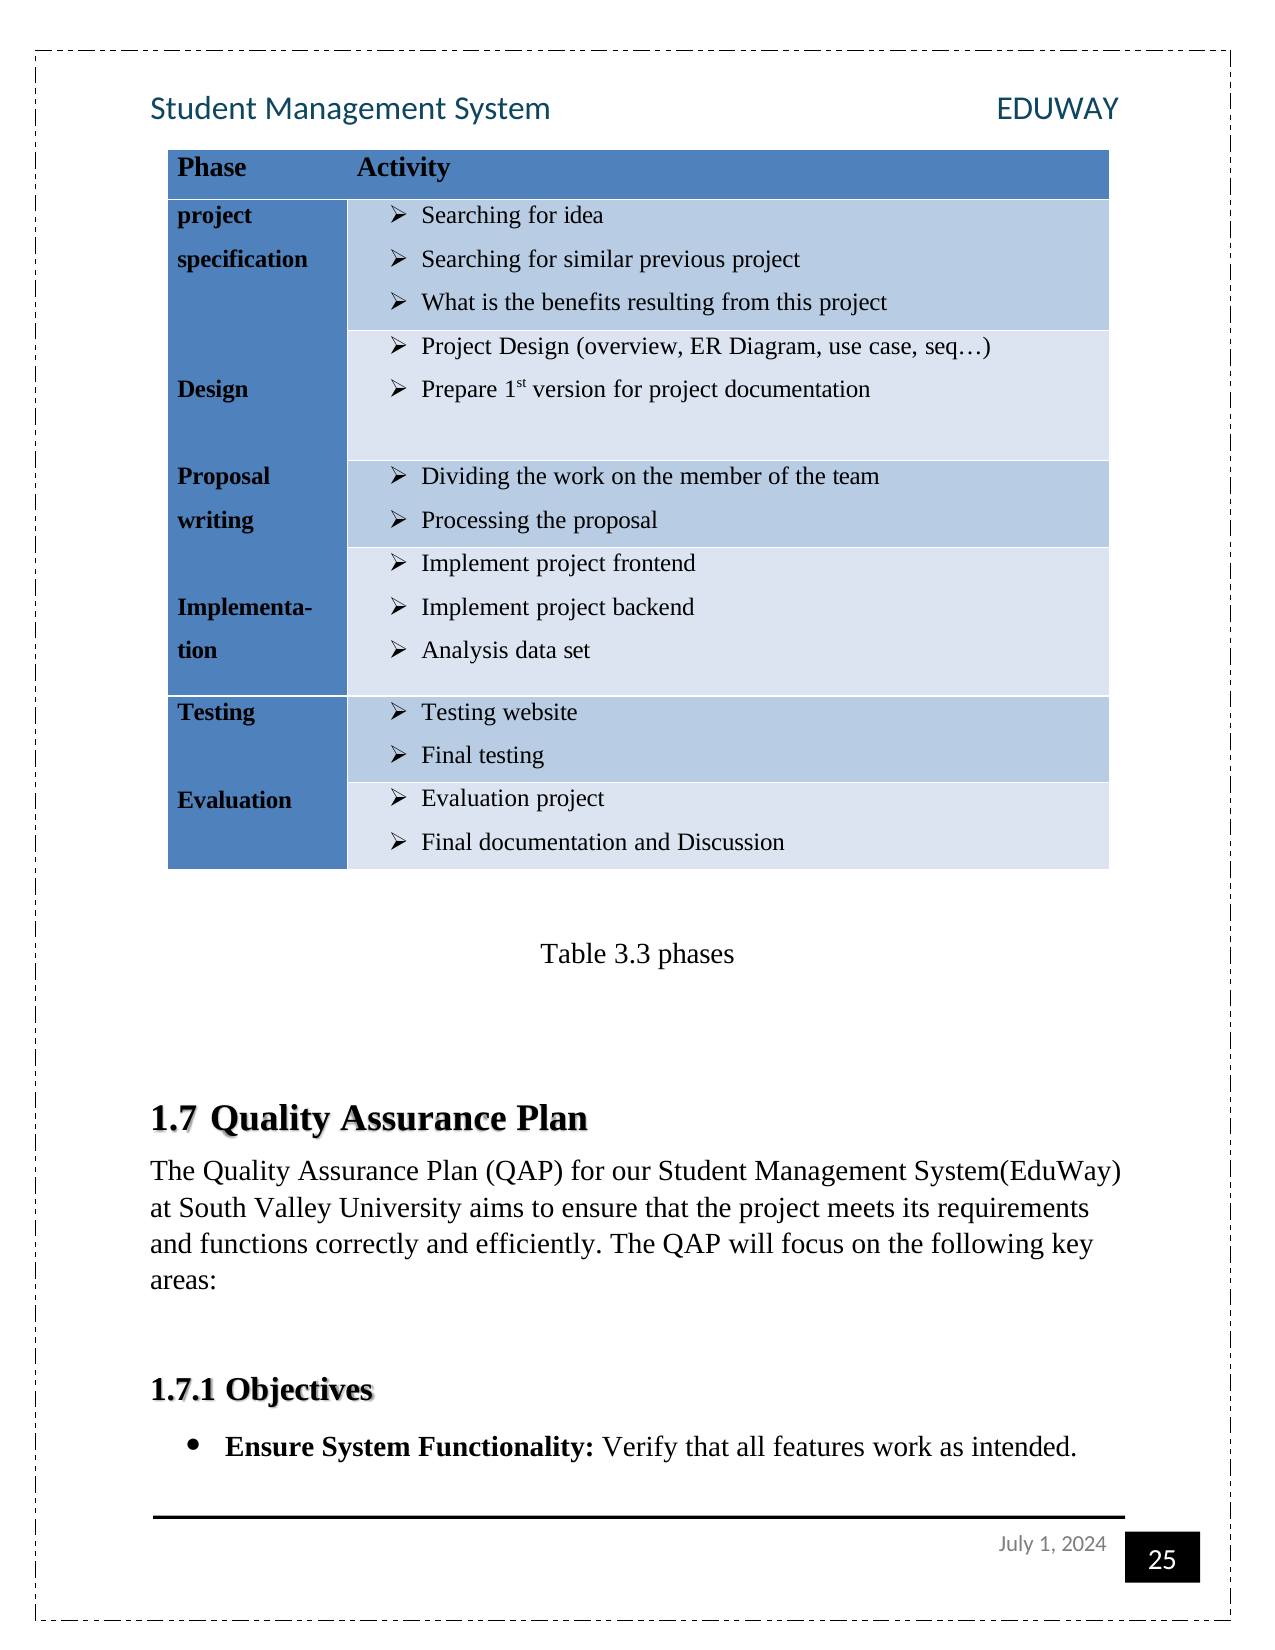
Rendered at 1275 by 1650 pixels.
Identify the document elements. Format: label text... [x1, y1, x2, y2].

table_cell Dividing the work on the member of the team Processing the proposal [348, 461, 1109, 547]
table_cell Project Design (overview, ER Diagram, use case, seq…) Prepare 1st version for project documentation [348, 331, 1109, 460]
table_header Activity [347, 150, 1109, 199]
table_cell Searching for idea Searching for similar previous project What is the benefits resulting from this project [348, 200, 1109, 330]
table_cell Proposal writing [168, 460, 347, 547]
list Ensure System Functionality: Verify that all features work as intended. [187, 1356, 1231, 1464]
picture [151, 1083, 633, 1153]
text Table 3.3 phases [44, 936, 1231, 970]
table_cell Design [168, 330, 347, 460]
table_header Phase [168, 150, 347, 199]
text The Quality Assurance Plan (QAP) for our Student Management System(EduWay) at South Valley University aims to ensure that the project meets its requirements and functions correctly and efficiently. The QAP will focus on the following key areas: [150, 1153, 1123, 1296]
text July 1, 2024 [35, 1529, 1107, 1557]
table_cell Testing Evaluation [168, 697, 347, 869]
table_cell Evaluation project Final documentation and Discussion [348, 783, 1109, 869]
picture [151, 1358, 415, 1429]
table_cell Implementa- tion [168, 547, 347, 695]
table_cell Implement project frontend Implement project backend Analysis data set [348, 548, 1109, 695]
table_cell Testing website Final testing [348, 697, 1109, 782]
table_cell project specification [168, 200, 347, 330]
